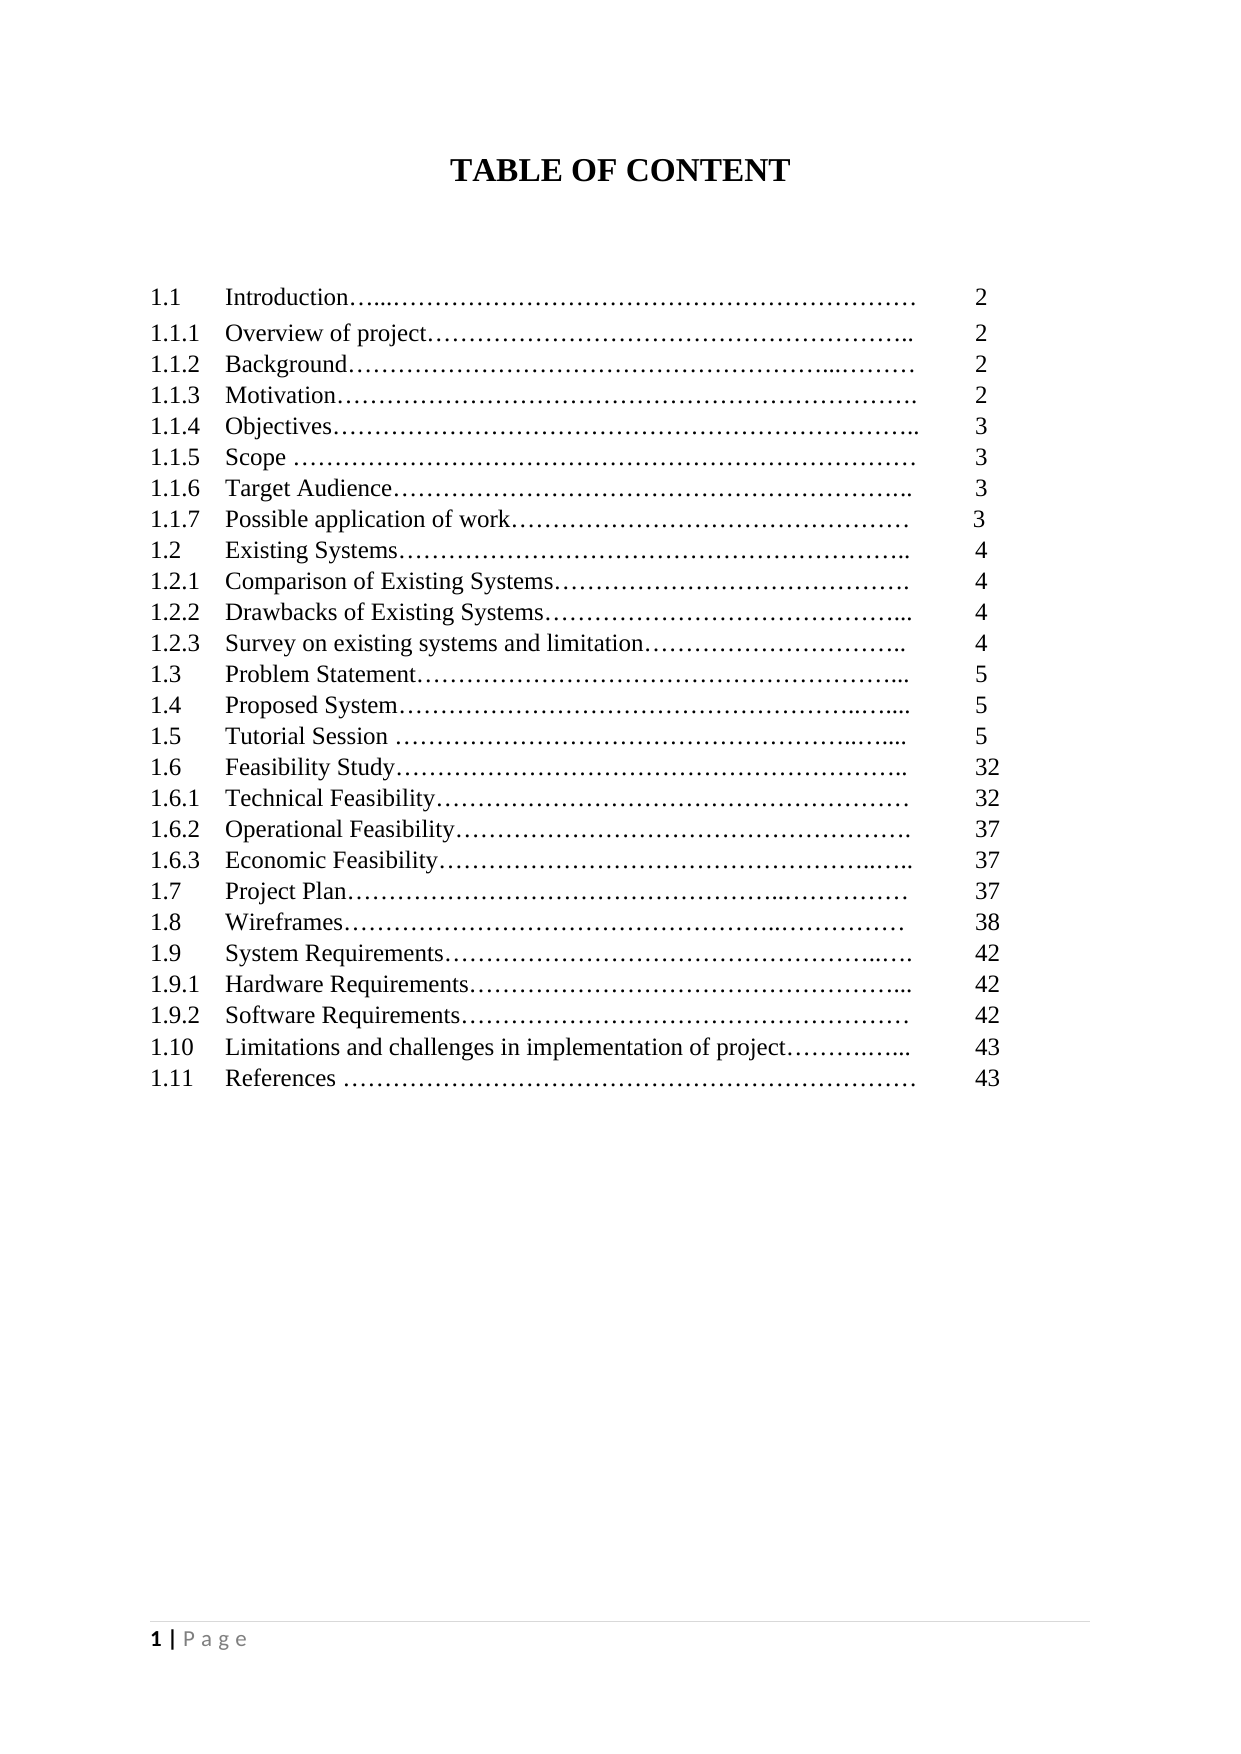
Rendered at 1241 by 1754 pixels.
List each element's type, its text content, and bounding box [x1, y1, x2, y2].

text TABLE OF CONTENT [150, 150, 1090, 188]
